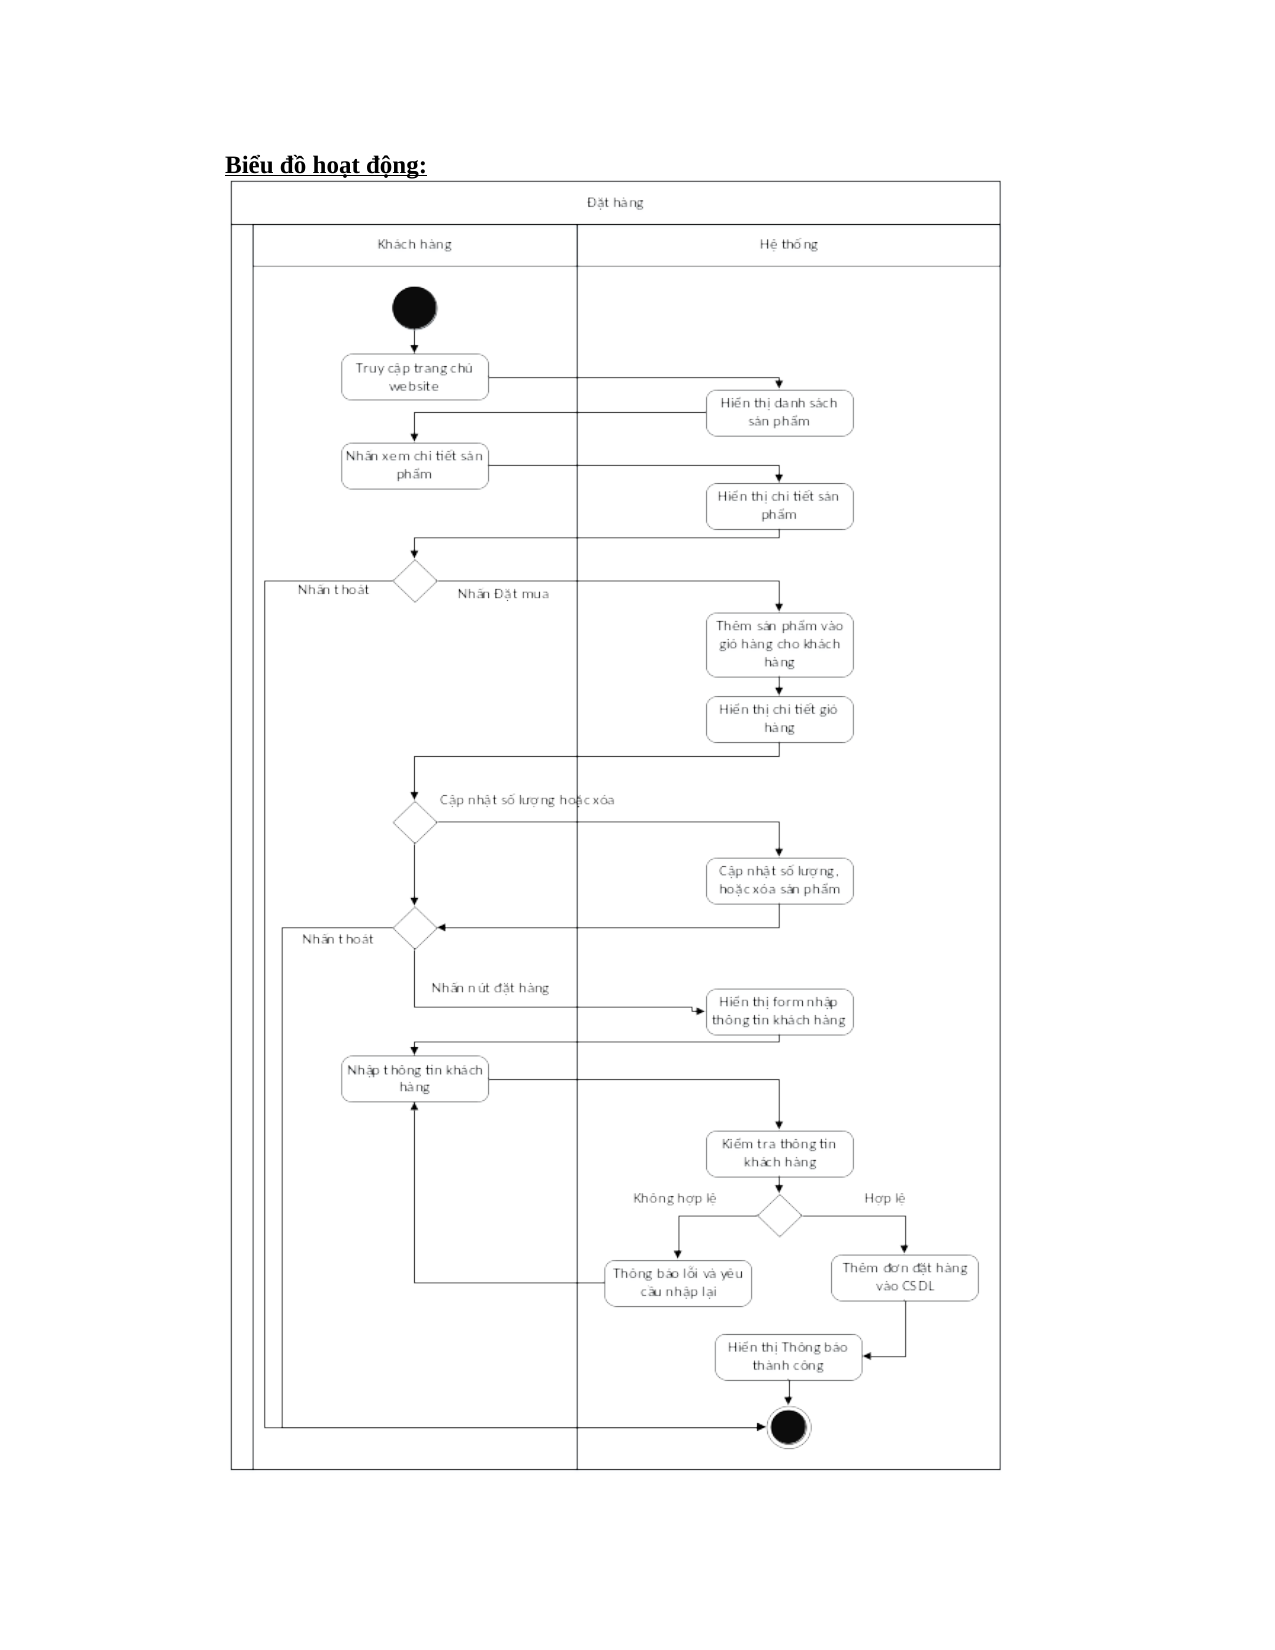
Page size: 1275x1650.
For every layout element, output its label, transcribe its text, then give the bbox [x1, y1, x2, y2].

list Trường “ID”: Là khóa ngoại của bảng “ORDER” [228, 181, 1004, 1474]
text Biểu đồ hoạt động: [225, 150, 1125, 1476]
